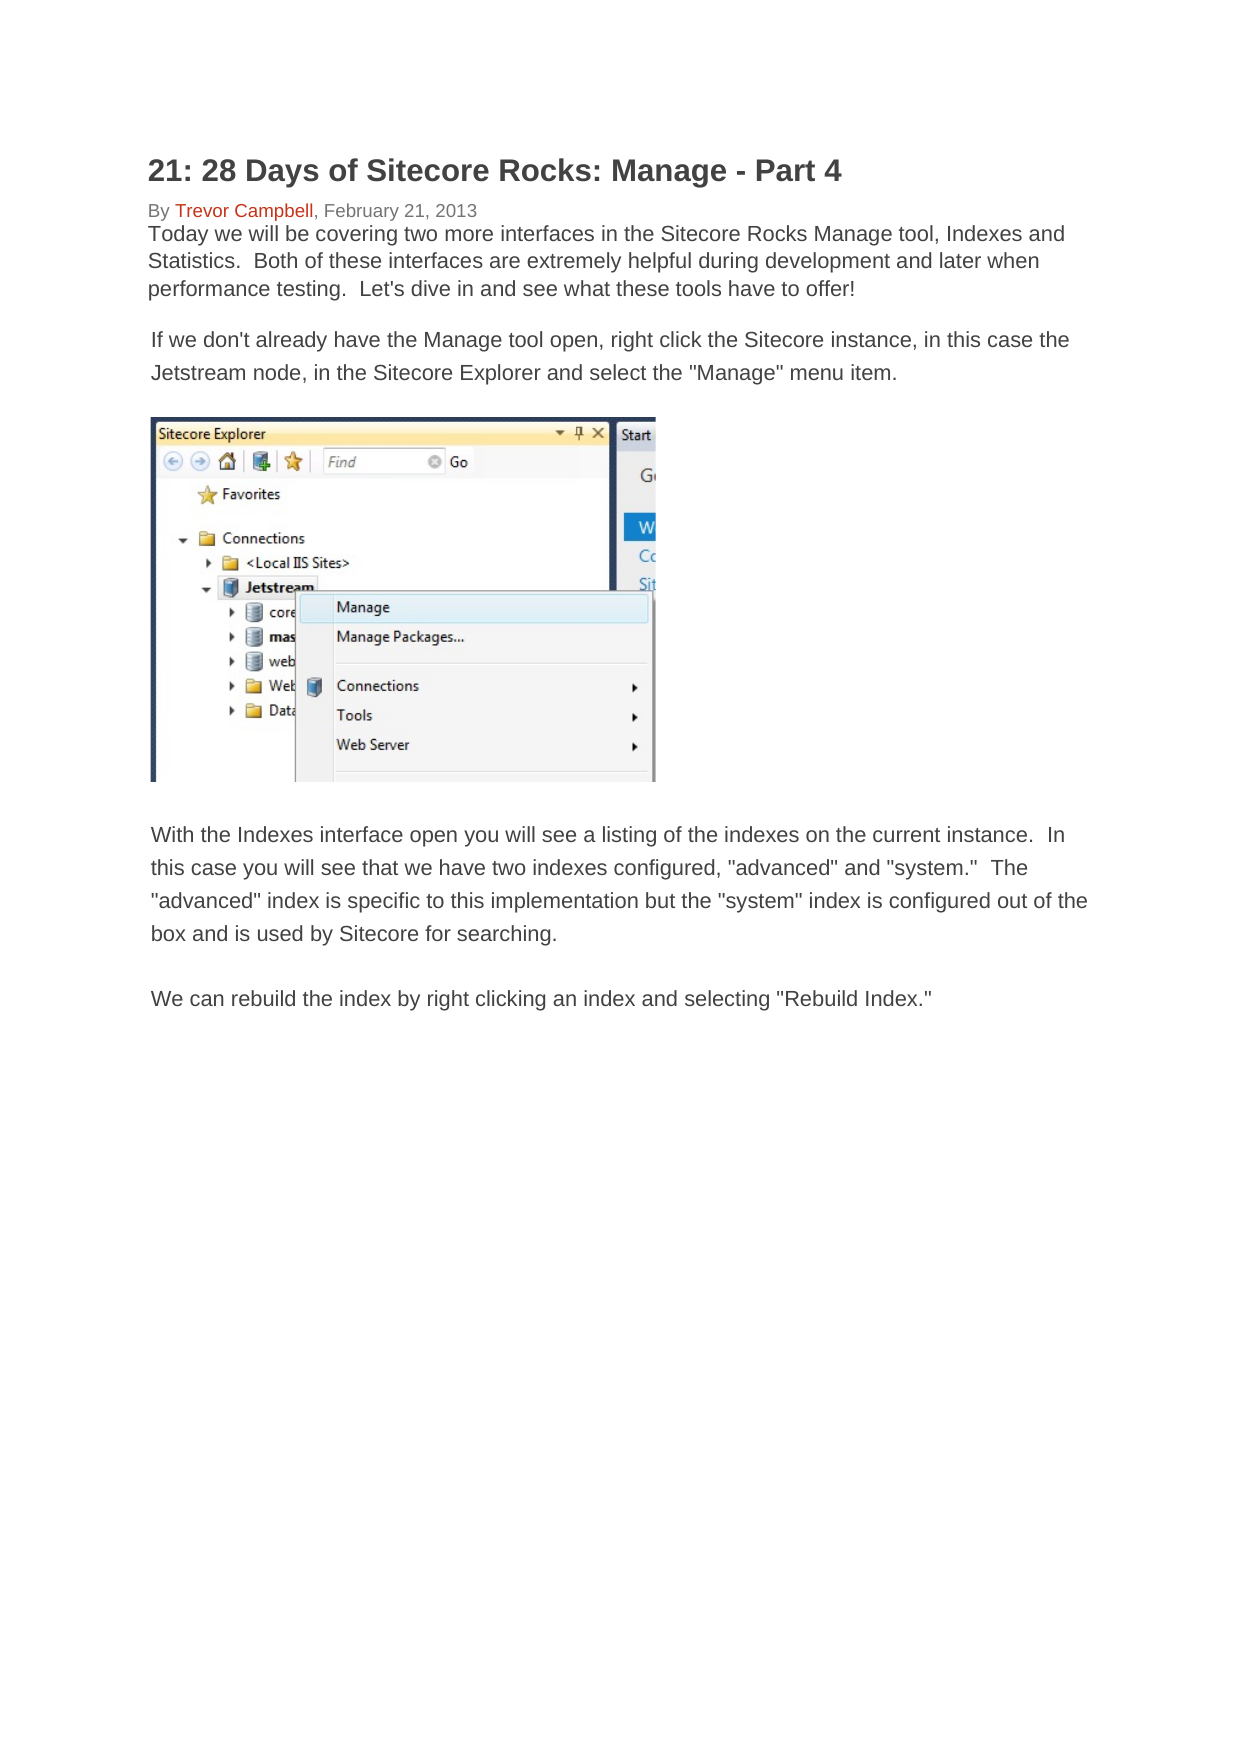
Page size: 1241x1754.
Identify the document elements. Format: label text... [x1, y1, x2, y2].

text Today we will be covering two more interfaces in the Sitecore Rocks Manage tool, Indexes and Statistics. Both of these interfaces are extremely helpful during development and later when performance testing. Let's dive in and see what these tools have to offer! [148, 221, 1093, 301]
subtitle By Trevor Campbell, February 21, 2013 [148, 188, 1093, 221]
subtitle 21: 28 Days of Sitecore Rocks: Manage - Part 4 [148, 148, 1093, 188]
text With the Indexes interface open you will see a listing of the indexes on the current instance. In this case you will see that we have two indexes configured, "advanced" and "system." The "advanced" index is specific to this implementation but the "system" index is configured out of the box and is used by Sitecore for searching. [151, 814, 1093, 946]
picture [150, 417, 656, 782]
text If we don't already have the Manage tool open, right click the Sitecore instance, in this case the Jetstream node, in the Sitecore Explorer and select the "Manage" menu item. [151, 319, 1093, 385]
text We can rebuild the index by right clicking an index and selecting "Rebuild Index." [151, 979, 1093, 1011]
